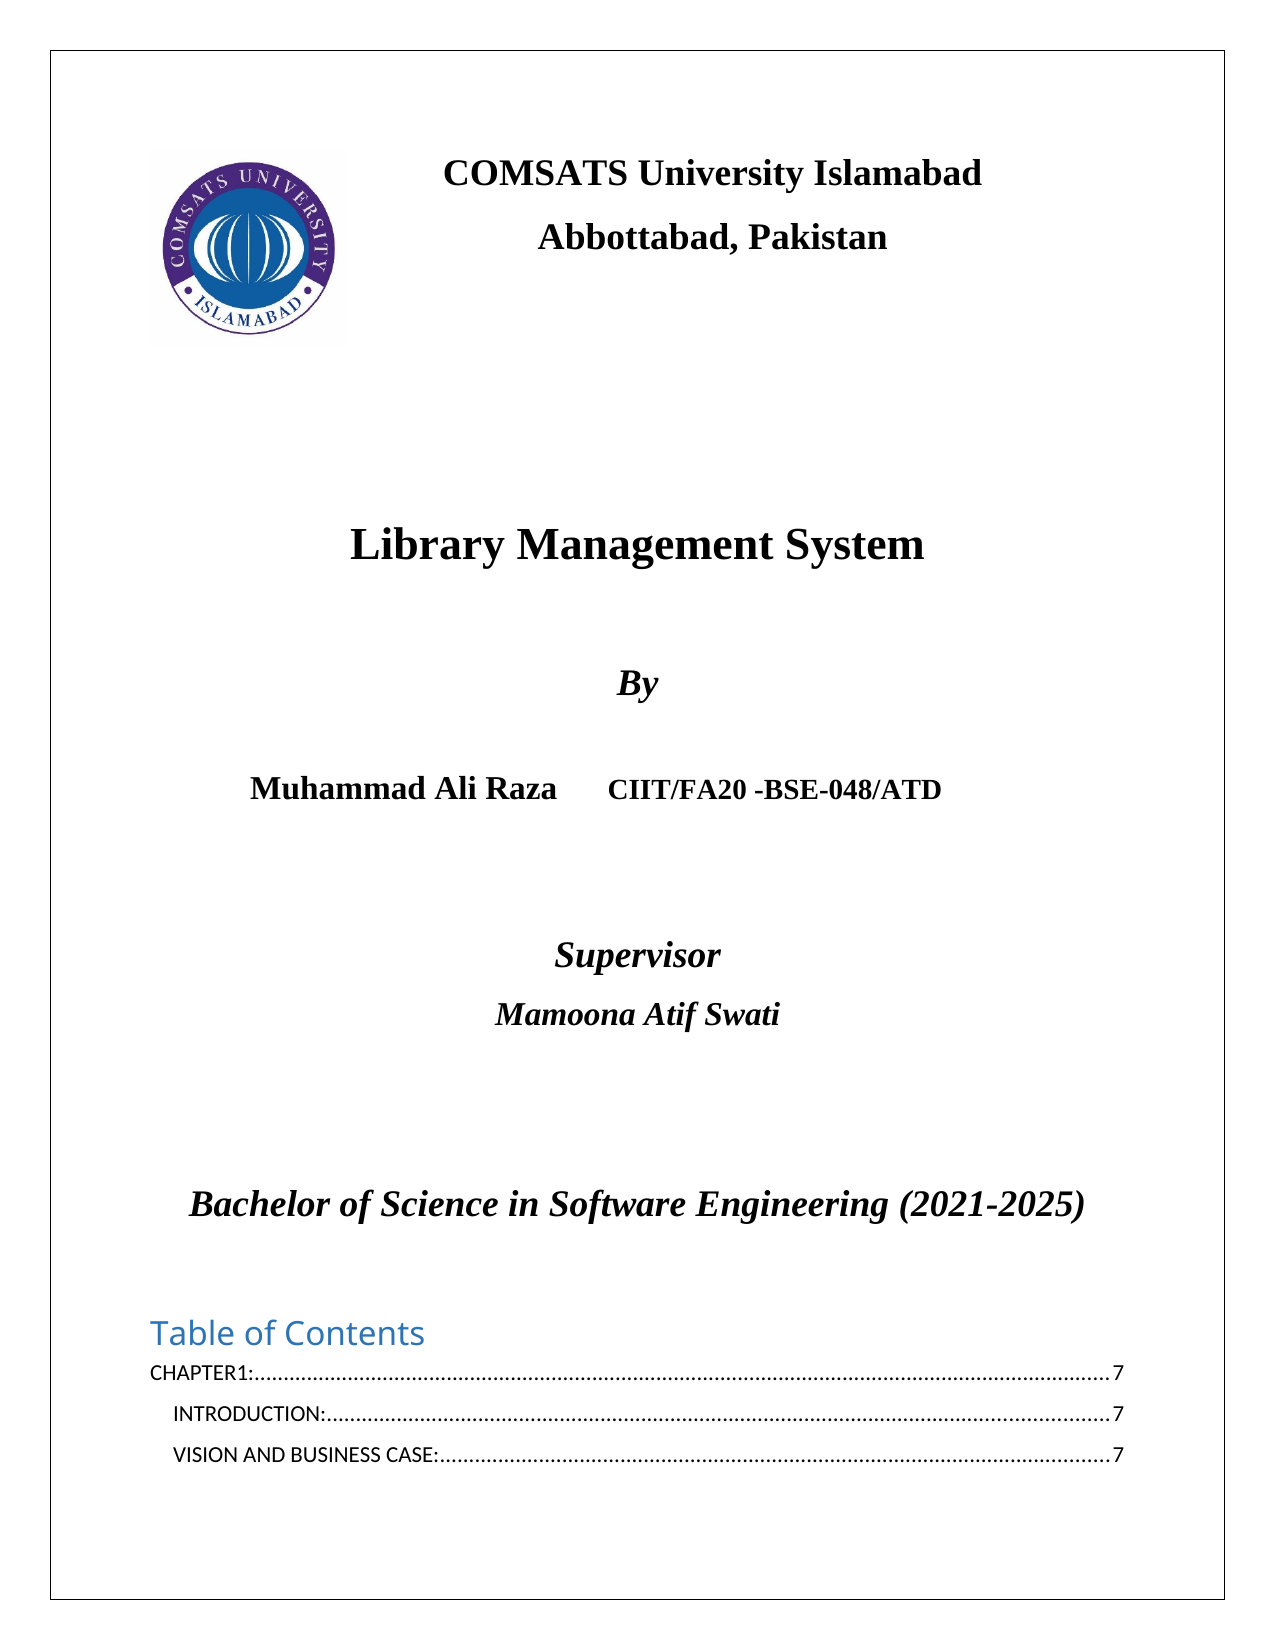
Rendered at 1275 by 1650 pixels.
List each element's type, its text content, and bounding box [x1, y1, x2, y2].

text Supervisor Mamoona Atif Swati [150, 932, 1125, 1033]
text COMSATS University Islamabad [347, 150, 1125, 193]
text Abbottabad, Pakistan [347, 215, 1125, 258]
picture [150, 150, 347, 347]
text By [150, 660, 1125, 703]
text Bachelor of Science in Software Engineering (2021-2025) [150, 1181, 1125, 1224]
text Library Management System [150, 517, 1125, 569]
text Muhammad Ali Raza CIIT/FA20 -BSE-048/ATD [150, 768, 1125, 806]
